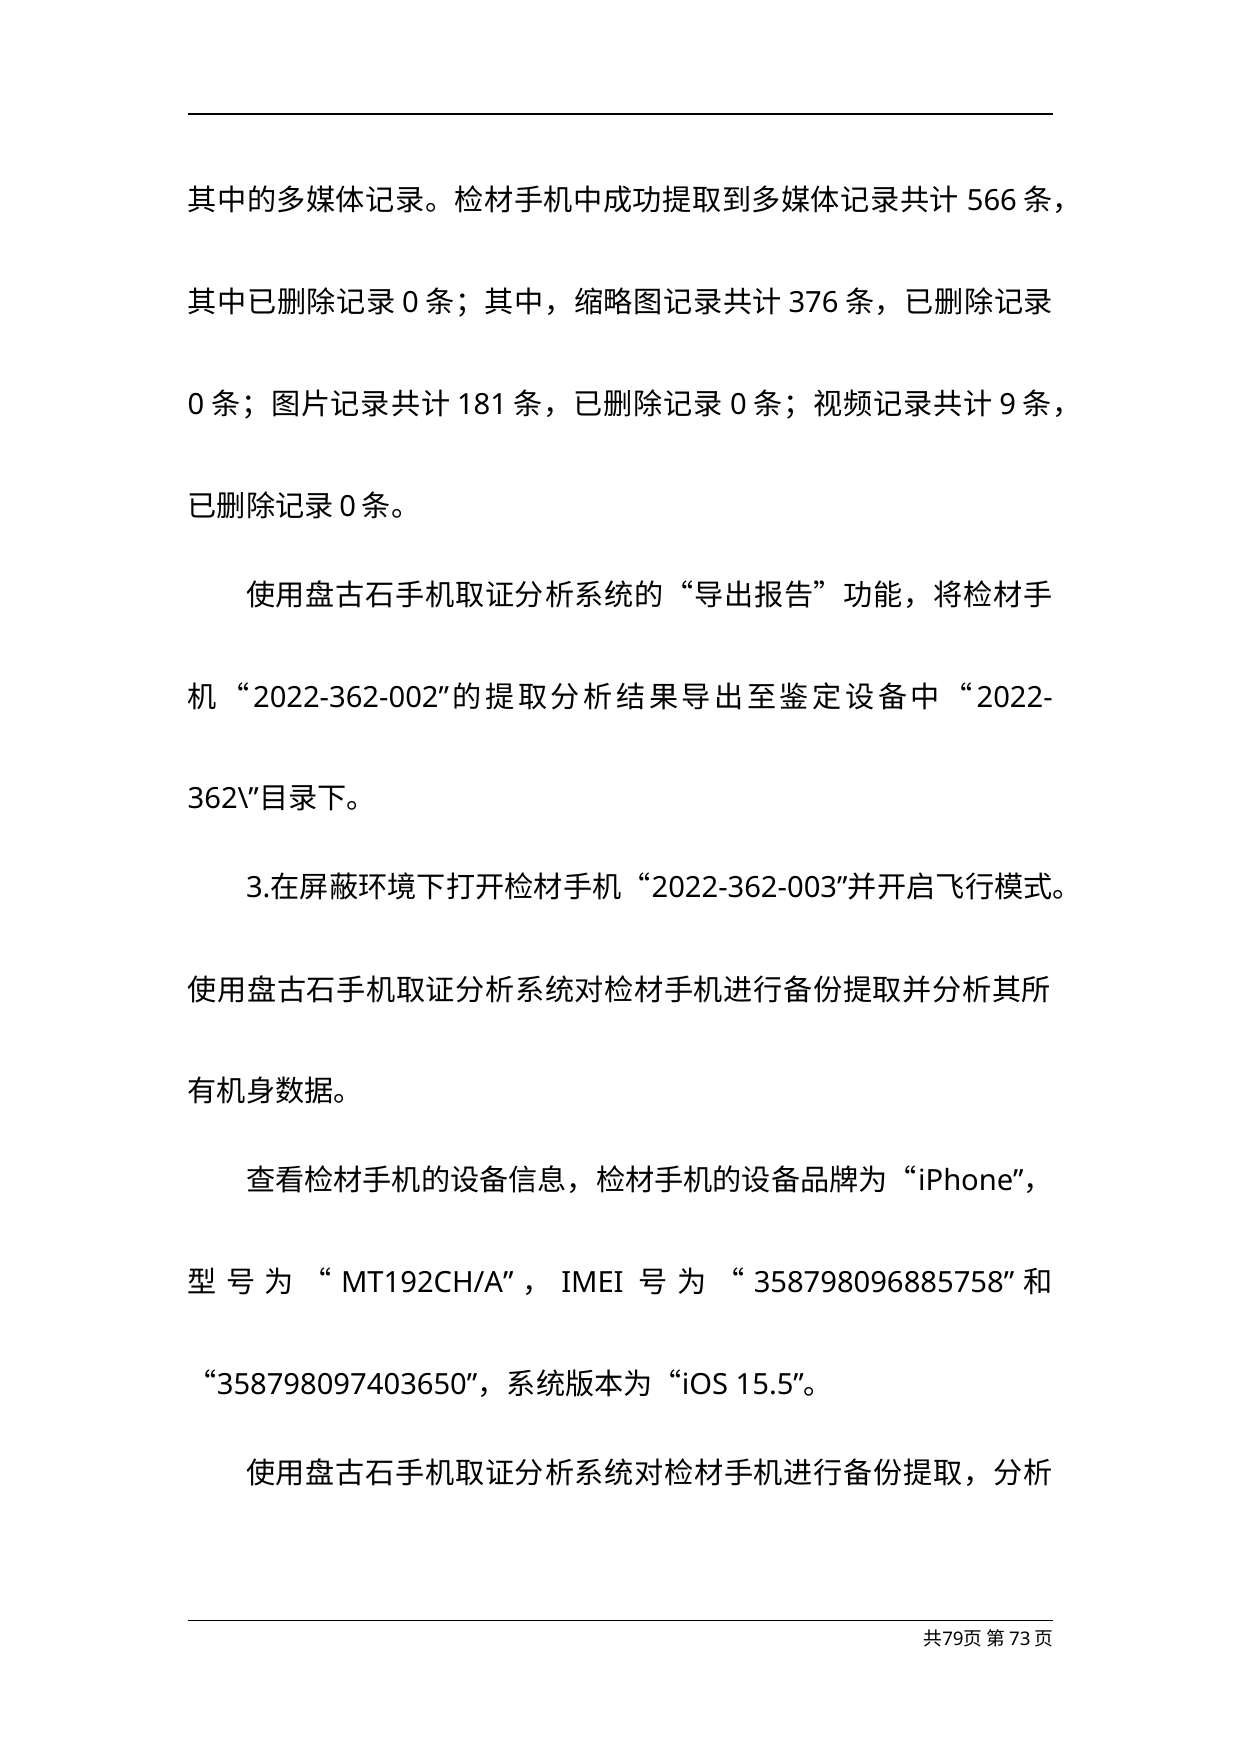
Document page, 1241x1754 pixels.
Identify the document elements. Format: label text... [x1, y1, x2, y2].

text 查看检材手机的设备信息，检材手机的设备品牌为“iPhone”，型号为“MT192CH/A”，IMEI号为“358798096885758”和“358798097403650”，系统版本为“iOS 15.5”。 [187, 1144, 1053, 1416]
text 3.在屏蔽环境下打开检材手机“2022-362-003”并开启飞行模式。使用盘古石手机取证分析系统对检材手机进行备份提取并分析其所有机身数据。 [187, 851, 1053, 1123]
text 使用盘古石手机取证分析系统的“导出报告”功能，将检材手机“2022-362-002”的提取分析结果导出至鉴定设备中“2022-362\”目录下。 [187, 558, 1053, 830]
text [187, 1437, 1053, 1505]
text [187, 164, 1053, 537]
